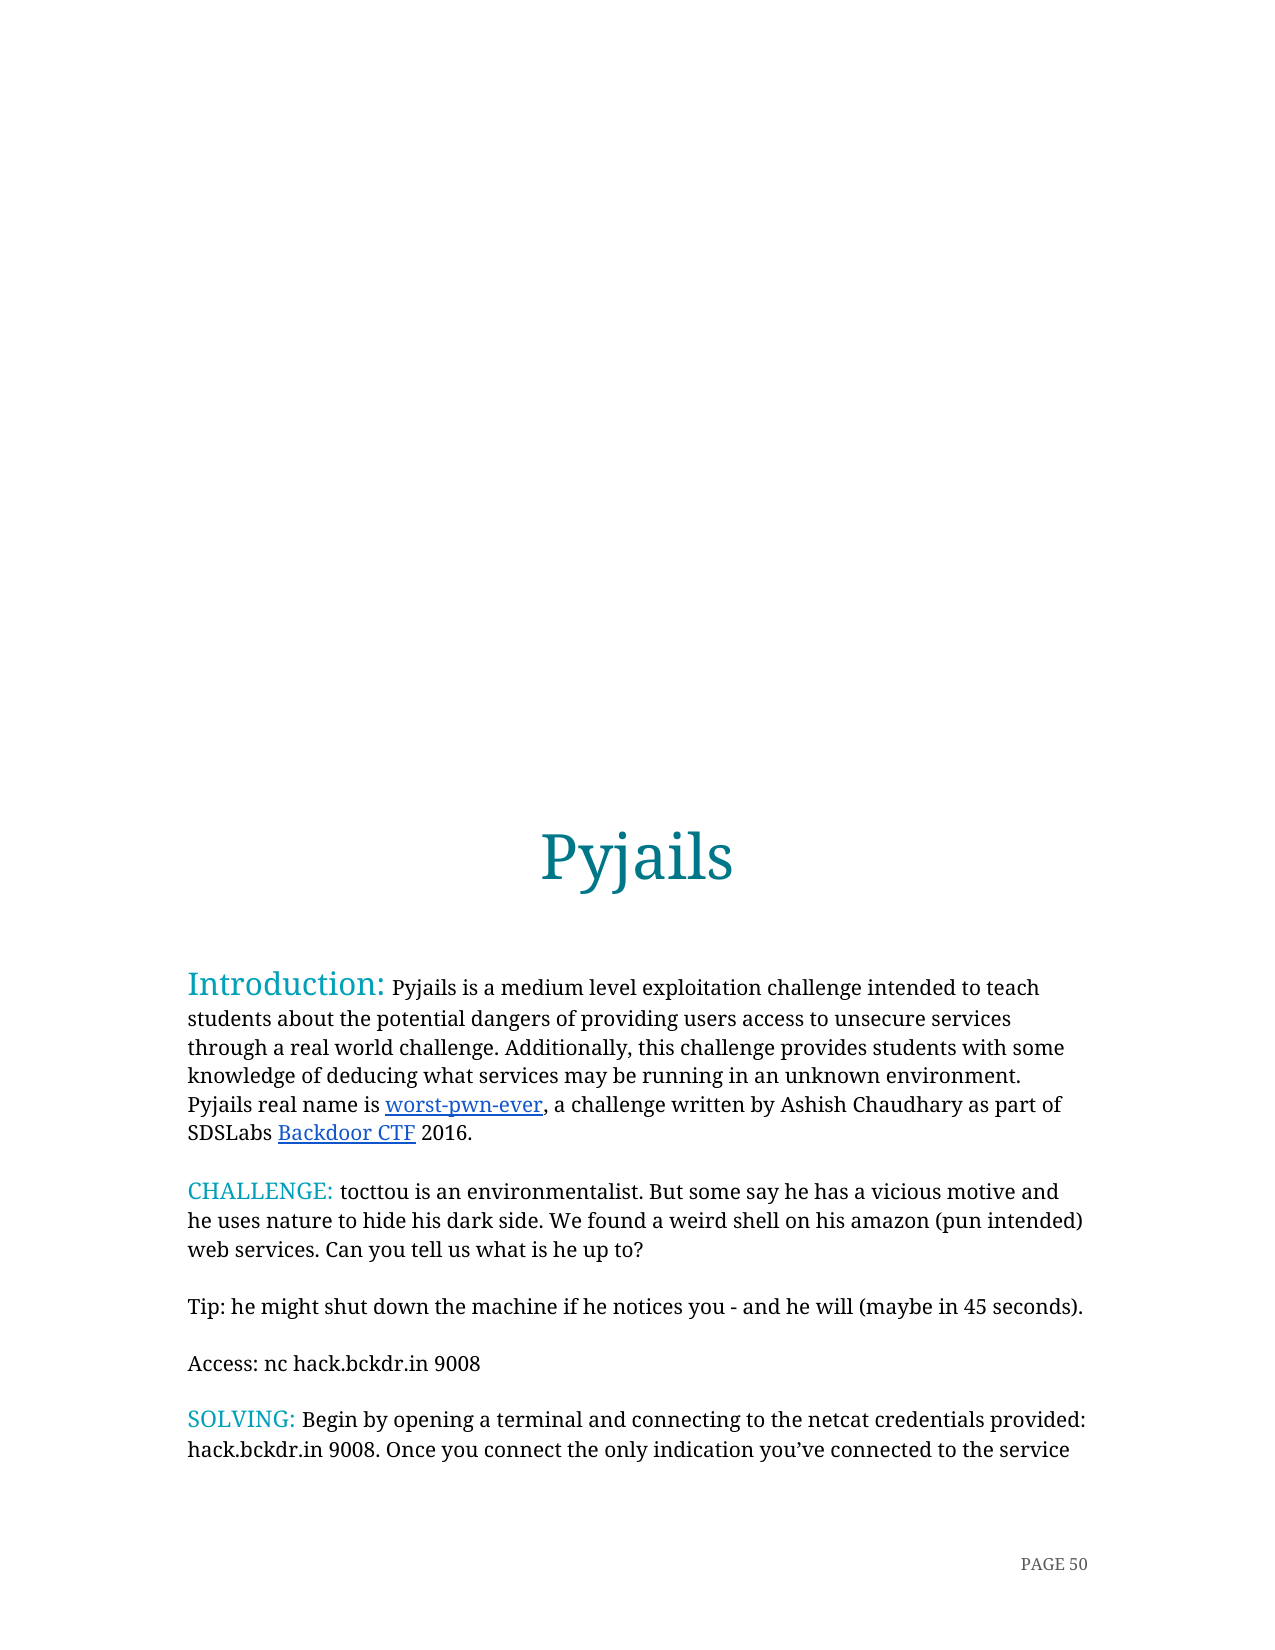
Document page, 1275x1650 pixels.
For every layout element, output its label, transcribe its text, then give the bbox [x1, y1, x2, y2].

title Pyjails [187, 812, 1087, 897]
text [187, 1403, 1087, 1463]
text Introduction: Pyjails is a medium level exploitation challenge intended to teach students about the potential dangers of providing users access to unsecure services through a real world challenge. Additionally, this challenge provides students with some knowledge of deducing what services may be running in an unknown environment. Pyjails real name is worst-pwn-ever, a challenge written by Ashish Chaudhary as part of SDSLabs Backdoor CTF 2016. [187, 962, 1087, 1147]
text Access: nc hack.bckdr.in 9008 [187, 1349, 1087, 1377]
text Challenge: tocttou is an environmentalist. But some say he has a vicious motive and he uses nature to hide his dark side. We found a weird shell on his amazon (pun intended) web services. Can you tell us what is he up to? [187, 1175, 1087, 1263]
text Tip: he might shut down the machine if he notices you - and he will (maybe in 45 seconds). [187, 1292, 1087, 1320]
